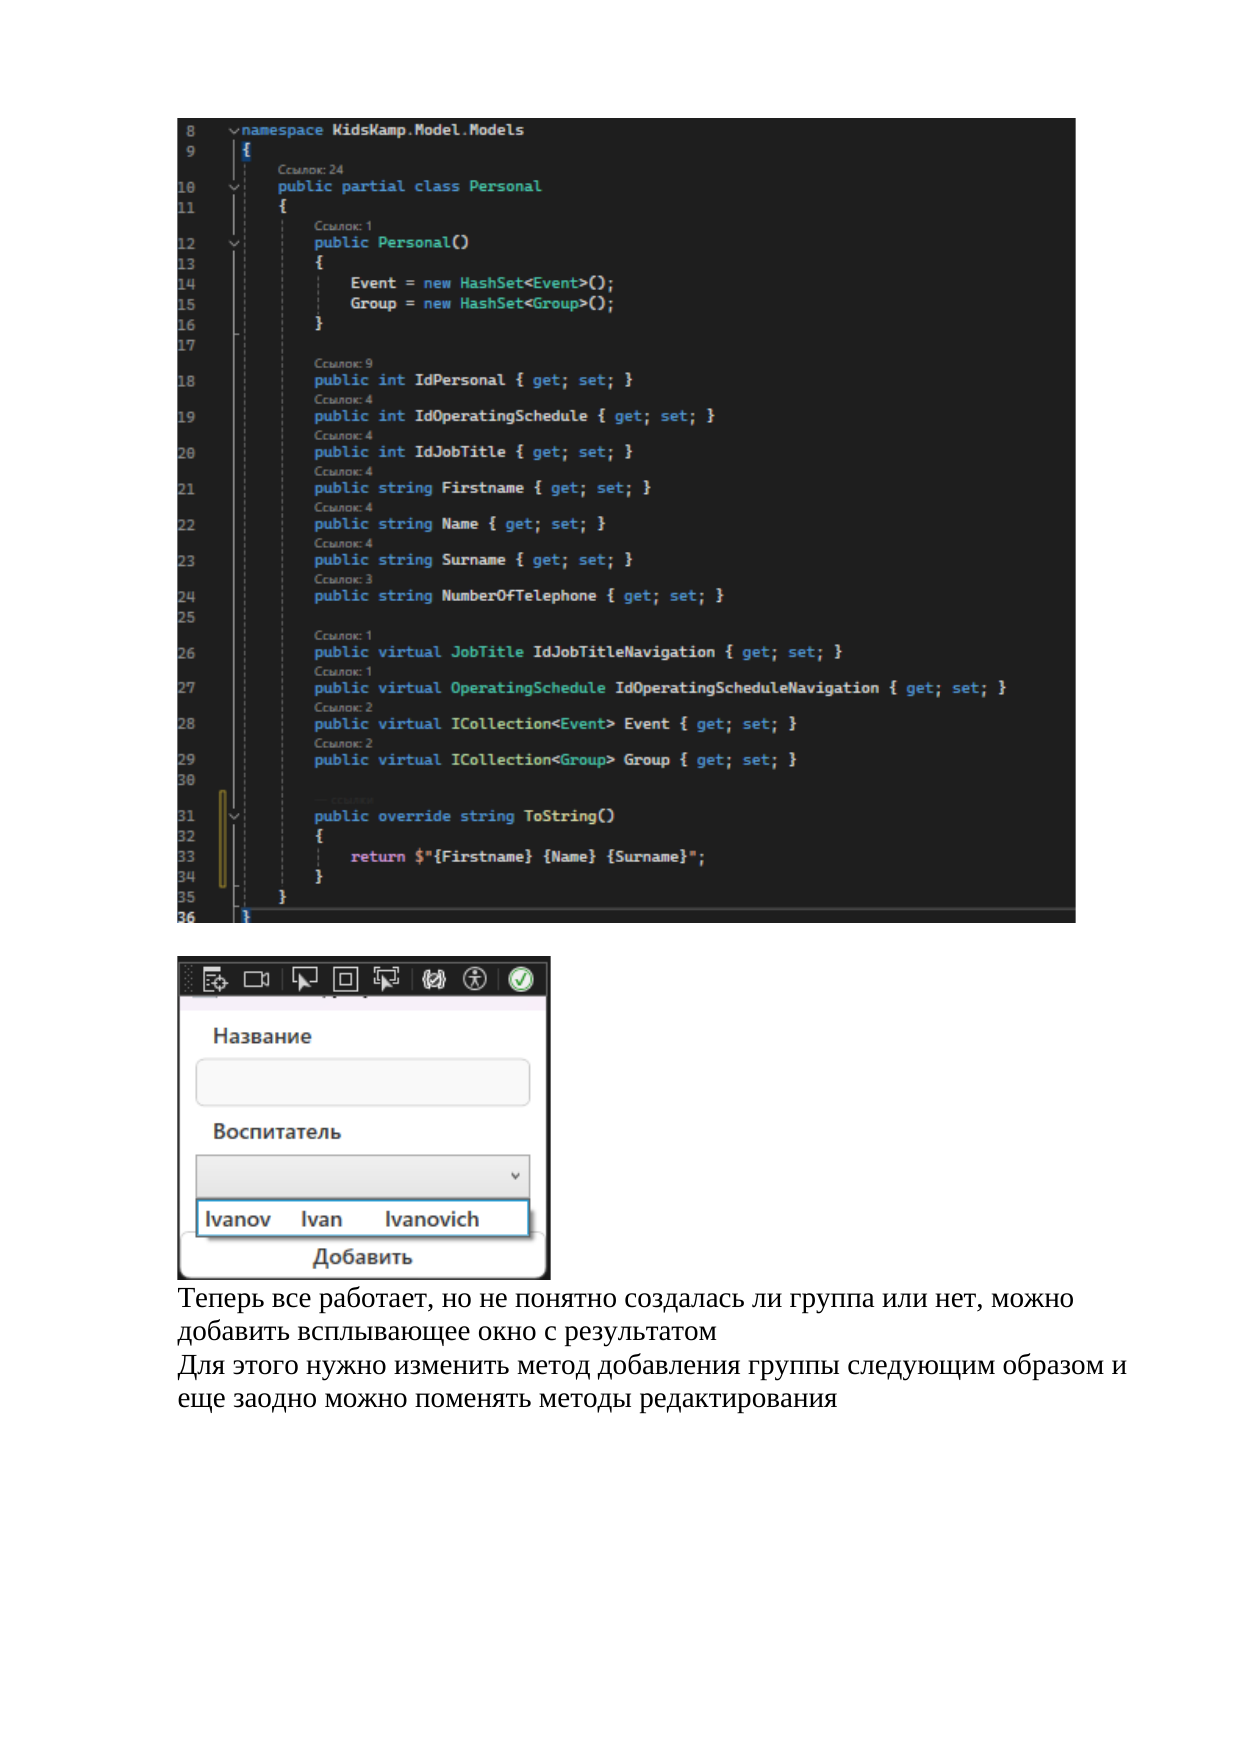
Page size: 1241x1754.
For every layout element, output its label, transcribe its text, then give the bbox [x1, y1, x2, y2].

picture [177, 118, 1076, 923]
text Теперь все работает, но не понятно создалась ли группа или нет, можно добавить всплывающее окно с результатом [177, 1280, 1152, 1347]
text Для этого нужно изменить метод добавления группы следующим образом и еще заодно можно поменять методы редактирования [177, 1347, 1152, 1414]
picture [177, 956, 551, 1280]
